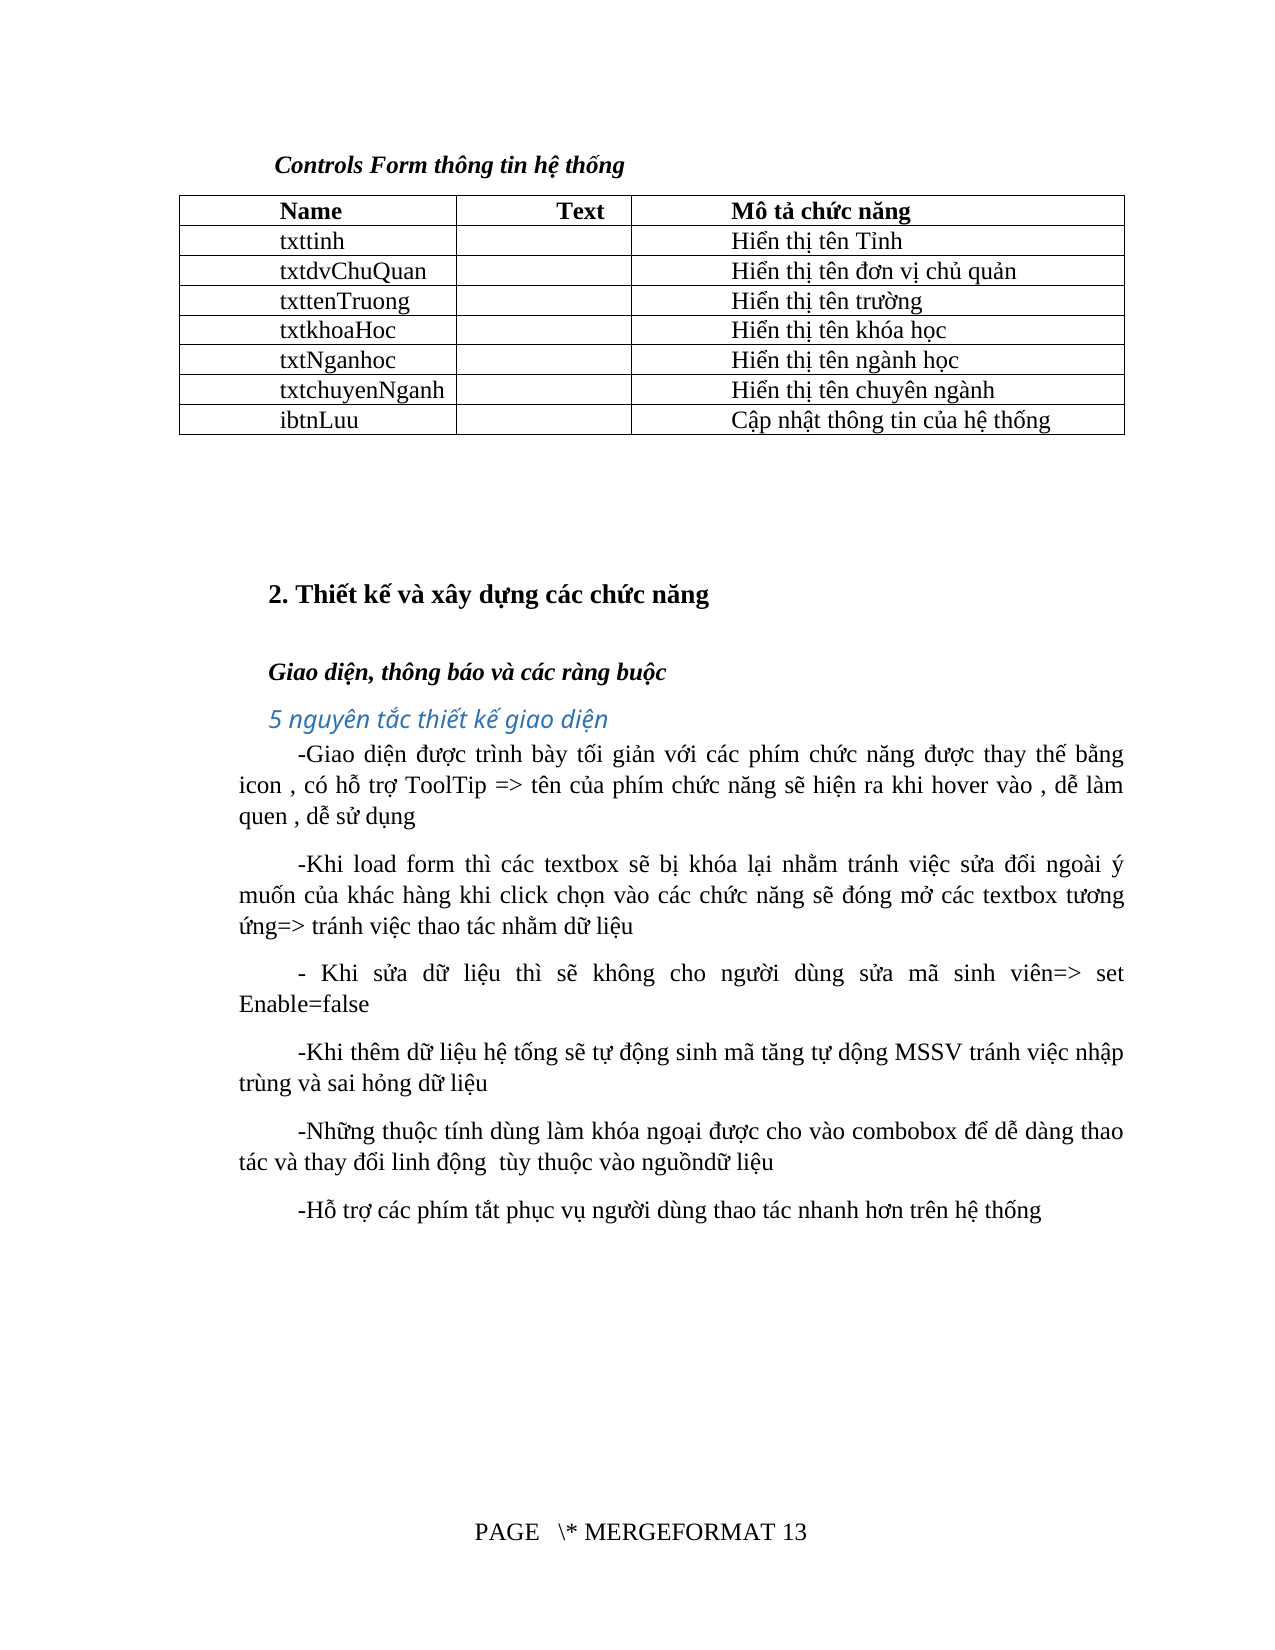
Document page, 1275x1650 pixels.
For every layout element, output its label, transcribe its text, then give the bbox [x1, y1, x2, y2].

table_cell [457, 405, 631, 434]
table_cell [457, 226, 631, 255]
text - Khi sửa dữ liệu thì sẽ không cho người dùng sửa mã sinh viên=> set Enable=false [239, 958, 1125, 1018]
table_cell [457, 375, 631, 404]
text -Những thuộc tính dùng làm khóa ngoại được cho vào combobox để dễ dàng thao tác và thay đổi linh động tùy thuộc vào nguồndữ liệu [239, 1116, 1125, 1176]
table_cell Hiển thị tên ngành học [632, 345, 1124, 374]
table_cell txtchuyenNganh [180, 375, 456, 404]
table_cell Hiển thị tên chuyên ngành [632, 375, 1124, 404]
table_cell [457, 256, 631, 285]
text -Giao diện được trình bày tối giản với các phím chức năng được thay thế bằng icon , có hỗ trợ ToolTip => tên của phím chức năng sẽ hiện ra khi hover vào , dễ làm quen , dễ sử dụng [239, 739, 1125, 830]
table_cell txttinh [180, 226, 456, 255]
table_header Text [457, 196, 631, 225]
text -Khi load form thì các textbox sẽ bị khóa lại nhằm tránh việc sửa đổi ngoài ý muốn của khác hàng khi click chọn vào các chức năng sẽ đóng mở các textbox tương ứng=> tránh việc thao tác nhằm dữ liệu [239, 849, 1125, 939]
text -Khi thêm dữ liệu hệ tống sẽ tự động sinh mã tăng tự dộng MSSV tránh việc nhập trùng và sai hỏng dữ liệu [239, 1037, 1125, 1097]
text -Hỗ trợ các phím tắt phục vụ người dùng thao tác nhanh hơn trên hệ thống [239, 1195, 1125, 1223]
table_cell Hiển thị tên đơn vị chủ quản [632, 256, 1124, 285]
subtitle 5 nguyên tắc thiết kế giao diện [268, 702, 1125, 736]
subtitle 2. Thiết kế và xây dựng các chức năng [225, 578, 1125, 609]
table_cell [457, 286, 631, 314]
table_cell Cập nhật thông tin của hệ thống [632, 405, 1124, 434]
table_cell ibtnLuu [180, 405, 456, 434]
table_cell txtdvChuQuan [180, 256, 456, 285]
table_cell Hiển thị tên khóa học [632, 316, 1124, 344]
table_cell txtNganhoc [180, 345, 456, 374]
table_cell [457, 345, 631, 374]
subtitle Controls Form thông tin hệ thống [268, 150, 1125, 179]
table_header Name [180, 196, 456, 225]
table_header Mô tả chức năng [632, 196, 1124, 225]
table_cell txtkhoaHoc [180, 316, 456, 344]
table_cell [457, 316, 631, 344]
table_cell Hiển thị tên Tỉnh [632, 226, 1124, 255]
subtitle Giao diện, thông báo và các ràng buộc [268, 657, 1125, 686]
table_cell txttenTruong [180, 286, 456, 314]
table_cell Hiển thị tên trường [632, 286, 1124, 314]
